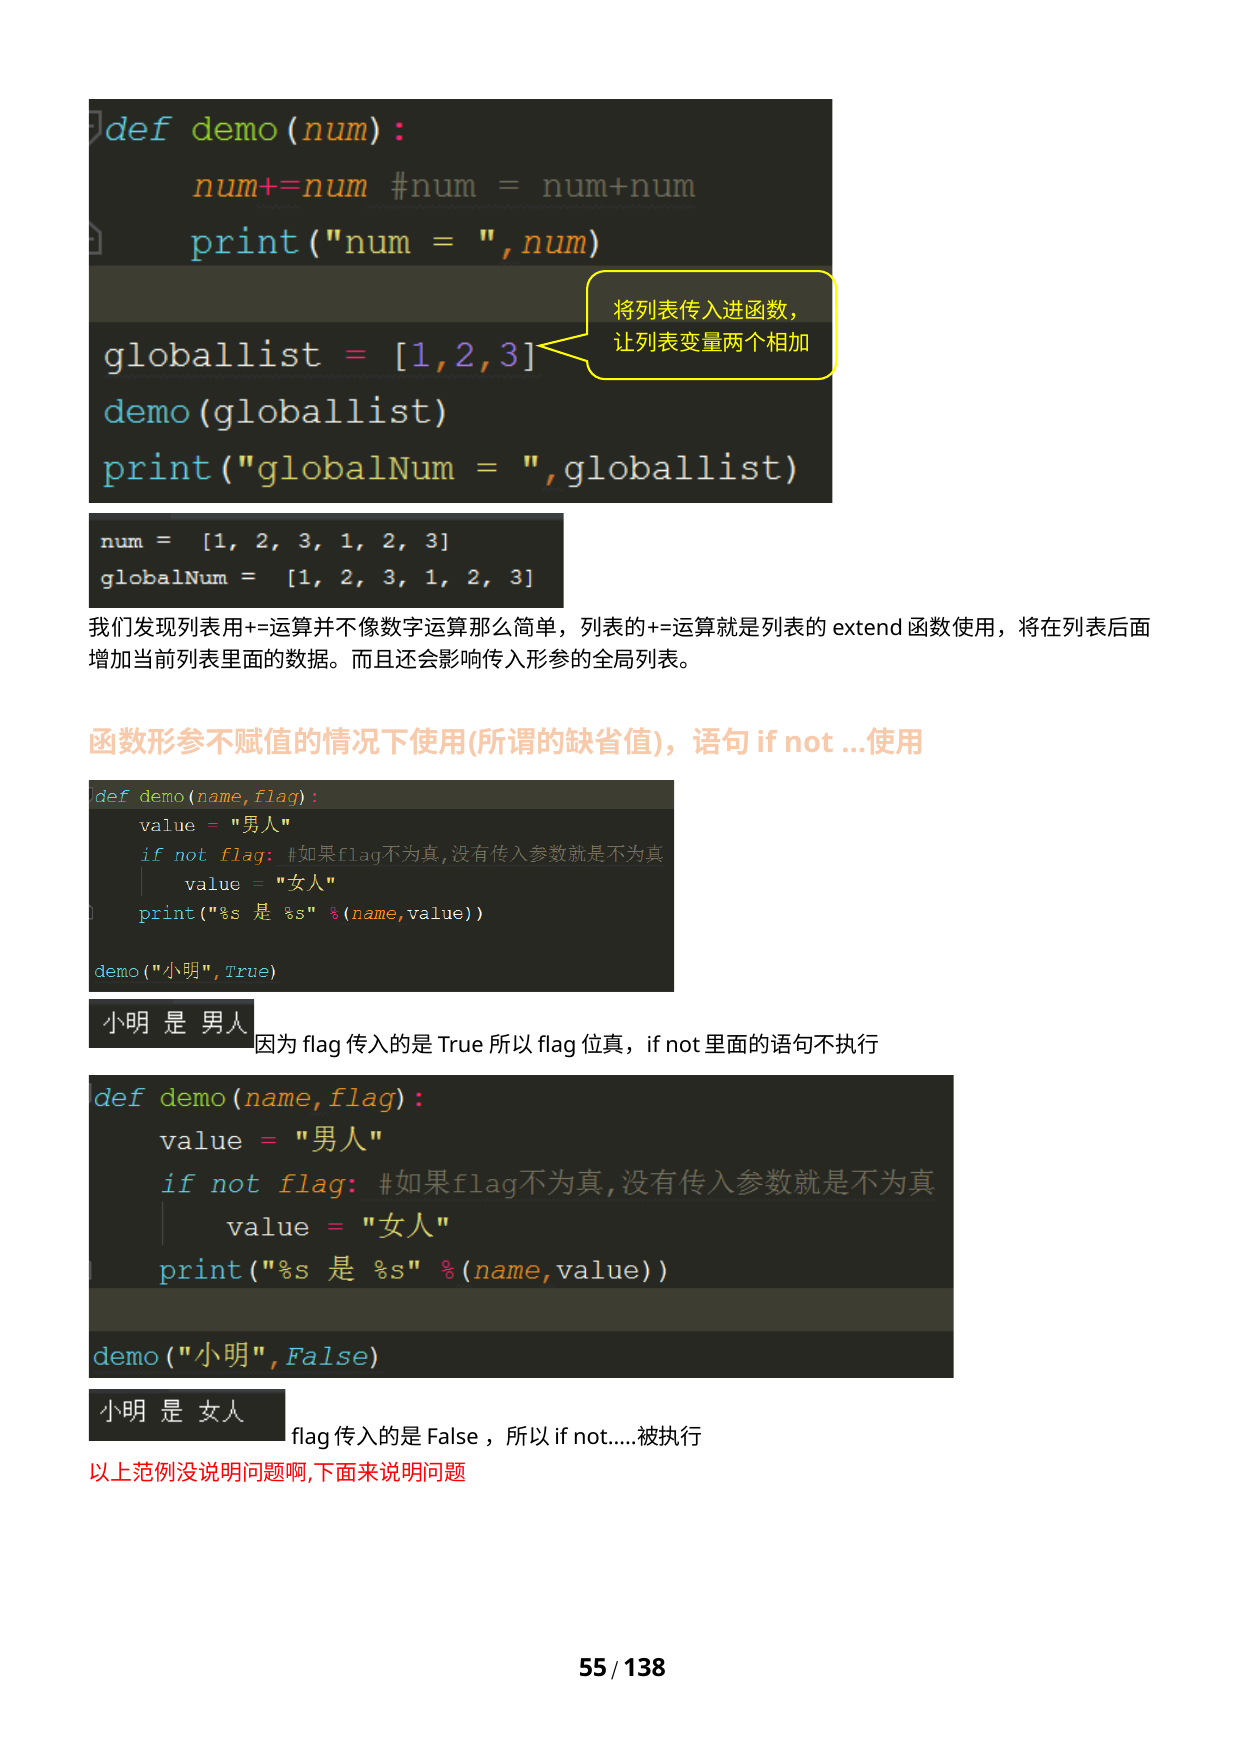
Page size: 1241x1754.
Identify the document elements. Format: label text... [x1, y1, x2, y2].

picture [88, 780, 675, 992]
picture [88, 513, 564, 608]
text 函数形参不赋值的情况下使用(所谓的缺省值)，语句if not …使用 [89, 707, 1152, 772]
picture [88, 999, 255, 1048]
text 因为flag传入的是True 所以flag位真，if not里面的语句不执行 [89, 999, 1152, 1064]
picture [547, 273, 833, 378]
picture [88, 1075, 954, 1378]
picture [88, 99, 833, 503]
text flag传入的是False ，所以if not…..被执行 [89, 1389, 1152, 1454]
text 我们发现列表用+=运算并不像数字运算那么简单，列表的+=运算就是列表的extend函数使用，将在列表后面增加当前列表里面的数据。而且还会影响传入形参的全局列表。 [89, 609, 1152, 674]
picture [88, 1389, 286, 1441]
text 以上范例没说明问题啊,下面来说明问题 [89, 1454, 1152, 1487]
